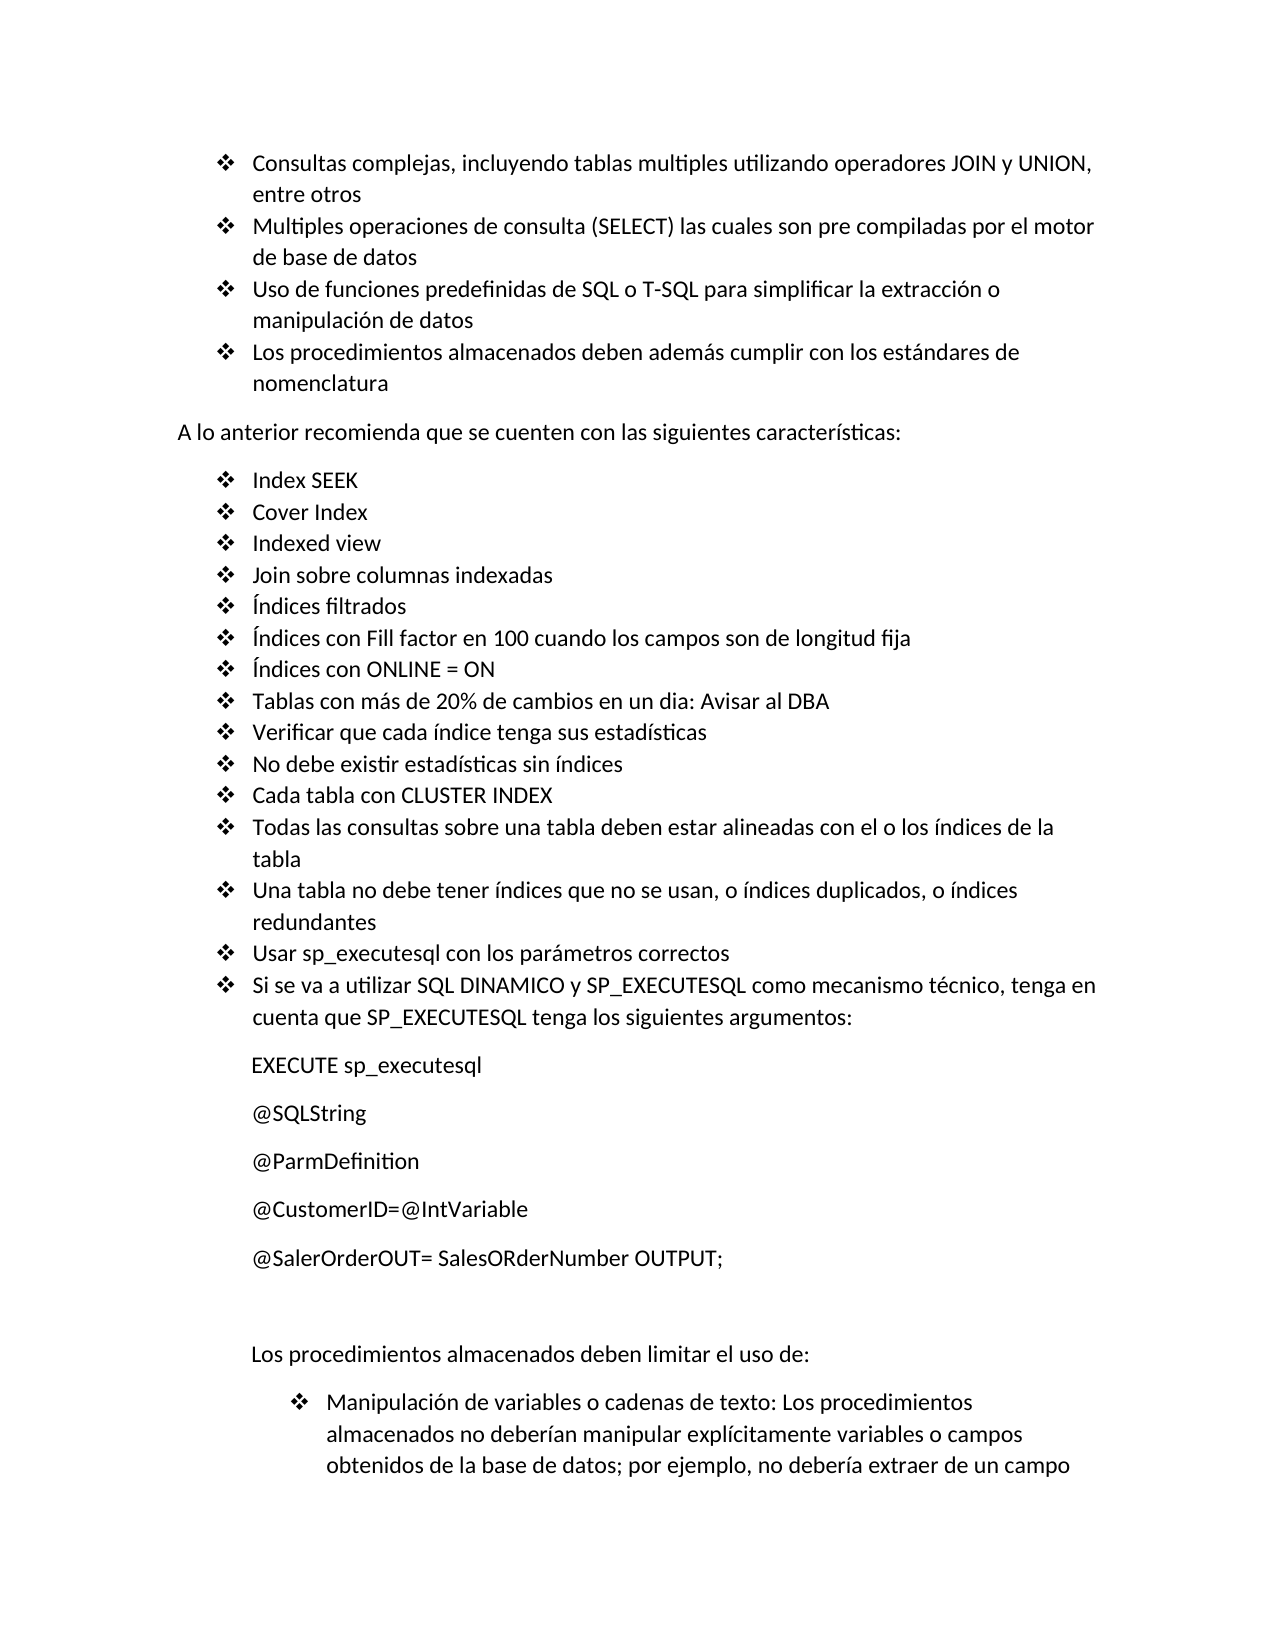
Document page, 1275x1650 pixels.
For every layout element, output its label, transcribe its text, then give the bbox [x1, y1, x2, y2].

text @CustomerID=@IntVariable [251, 1194, 1098, 1224]
list Índices con Fill factor en 100 cuando los campos son de longitud fija [215, 623, 1098, 652]
list Índices con ONLINE = ON [215, 654, 1098, 684]
list Multiples operaciones de consulta (SELECT) las cuales son pre compiladas por el motor de base de datos [215, 211, 1098, 272]
list Indexed view [215, 528, 1098, 557]
list Join sobre columnas indexadas [215, 560, 1098, 589]
list Verificar que cada índice tenga sus estadísticas [215, 717, 1098, 747]
list Tablas con más de 20% de cambios en un dia: Avisar al DBA [215, 686, 1098, 715]
list Cada tabla con CLUSTER INDEX [215, 781, 1098, 810]
text A lo anterior recomienda que se cuenten con las siguientes características: [177, 417, 1098, 446]
list Si se va a utilizar SQL DINAMICO y SP_EXECUTESQL como mecanismo técnico, tenga en cuenta que SP_EXECUTESQL tenga los siguientes argumentos: [215, 970, 1098, 1031]
list Todas las consultas sobre una tabla deben estar alineadas con el o los índices de la tabla [215, 812, 1098, 873]
list No debe existir estadísticas sin índices [215, 749, 1098, 778]
list Índices filtrados [215, 591, 1098, 621]
text @SalerOrderOUT= SalesORderNumber OUTPUT; [251, 1243, 1098, 1272]
list Los procedimientos almacenados deben además cumplir con los estándares de nomenclatura [215, 337, 1098, 398]
text Los procedimientos almacenados deben limitar el uso de: [251, 1339, 1098, 1368]
text @SQLString [251, 1098, 1098, 1127]
text EXECUTE sp_executesql [251, 1050, 1098, 1079]
list Una tabla no debe tener índices que no se usan, o índices duplicados, o índices redundantes [215, 875, 1098, 936]
list Cover Index [215, 497, 1098, 526]
text @ParmDefinition [251, 1146, 1098, 1176]
list Usar sp_executesql con los parámetros correctos [215, 938, 1098, 968]
list Index SEEK [215, 465, 1098, 494]
list Uso de funciones predefinidas de SQL o T-SQL para simplificar la extracción o manipulación de datos [215, 274, 1098, 335]
list Consultas complejas, incluyendo tablas multiples utilizando operadores JOIN y UNION, entre otros [215, 148, 1098, 208]
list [288, 1387, 1098, 1480]
